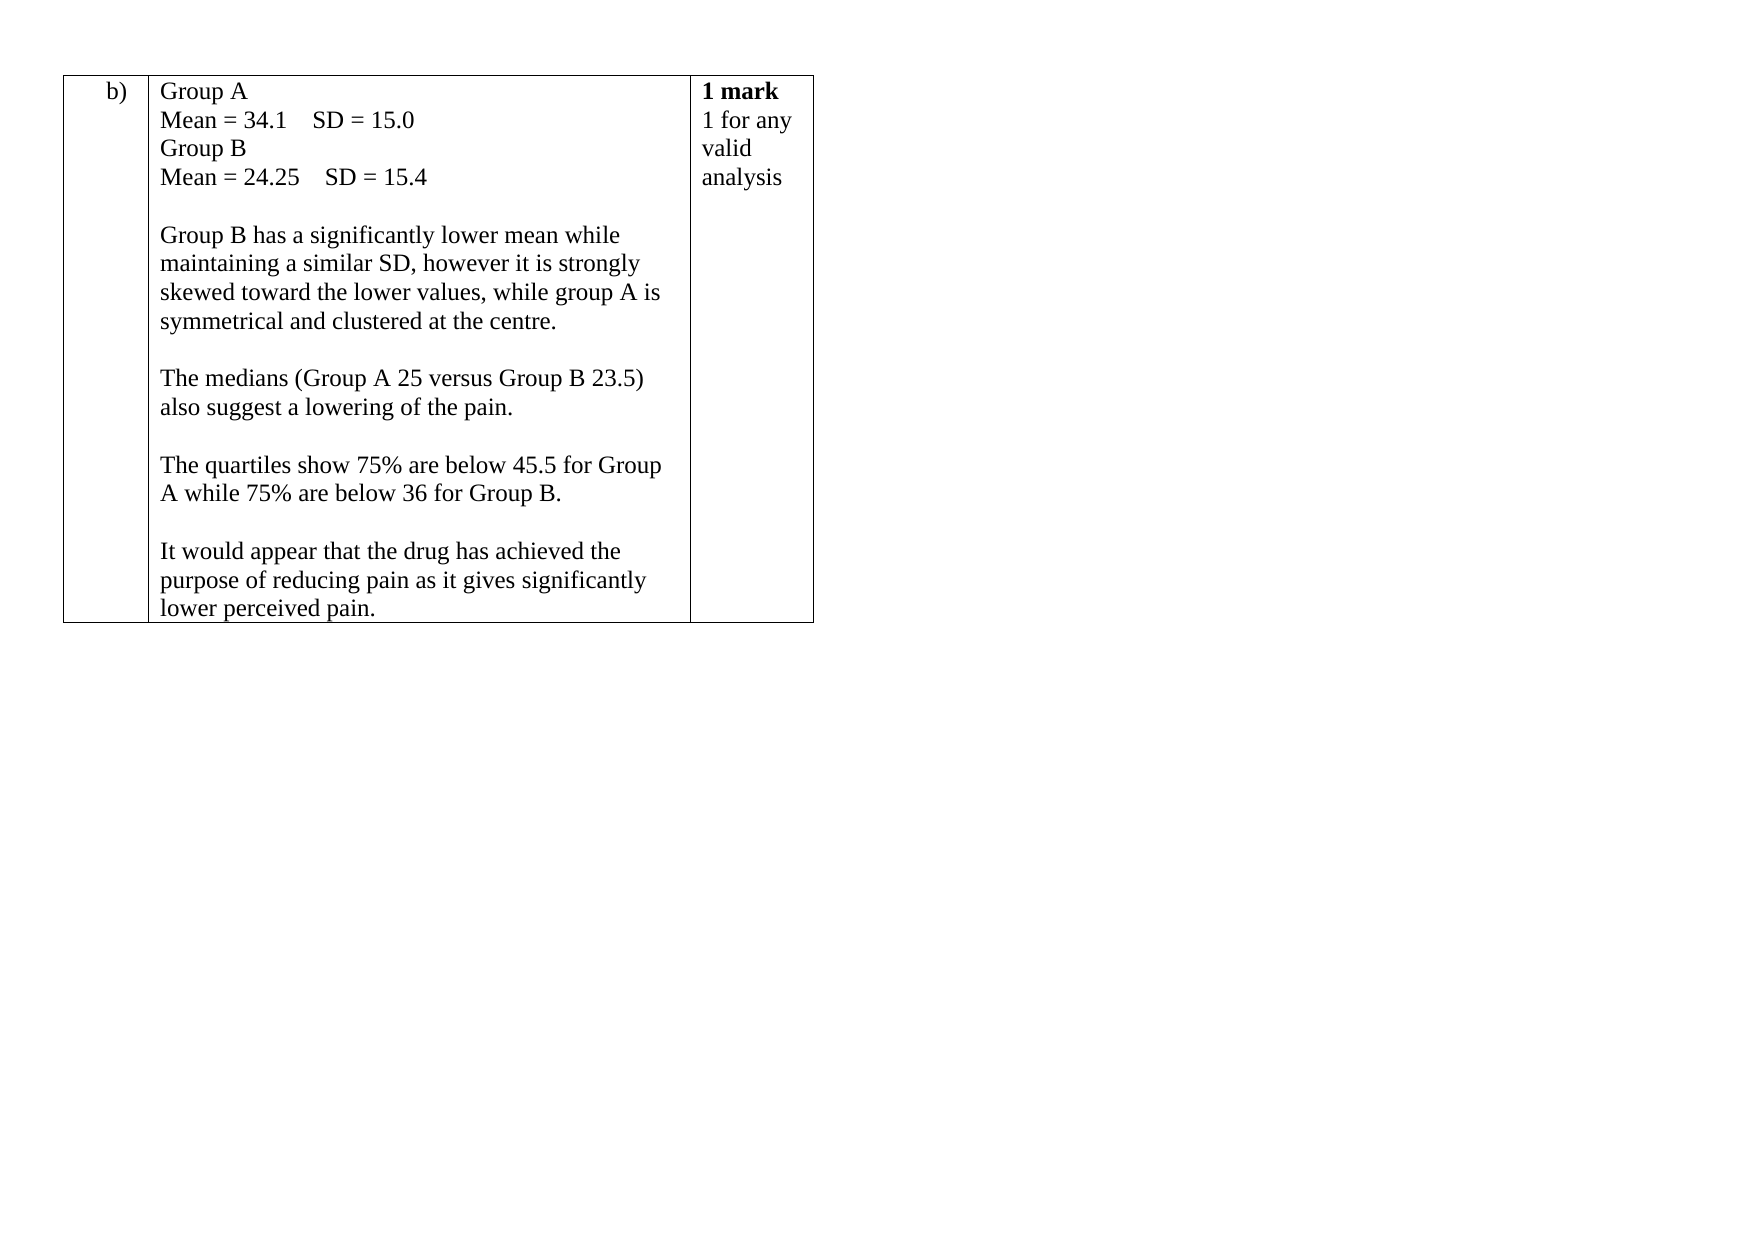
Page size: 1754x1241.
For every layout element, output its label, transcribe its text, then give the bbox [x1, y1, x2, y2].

table_cell b) [64, 76, 148, 622]
table_cell 1 mark 1 for any valid analysis [691, 76, 813, 622]
table_cell Group A Mean = 34.1 SD = 15.0 Group B Mean = 24.25 SD = 15.4 Group B has a significantly lower mean while maintaining a similar SD, however it is strongly skewed toward the lower values, while group A is symmetrical and clustered at the centre. The medians (Group A 25 versus Group B 23.5) also suggest a lowering of the pain. The quartiles show 75% are below 45.5 for Group A while 75% are below 36 for Group B. It would appear that the drug has achieved the purpose of reducing pain as it gives significantly lower perceived pain. [149, 76, 690, 622]
